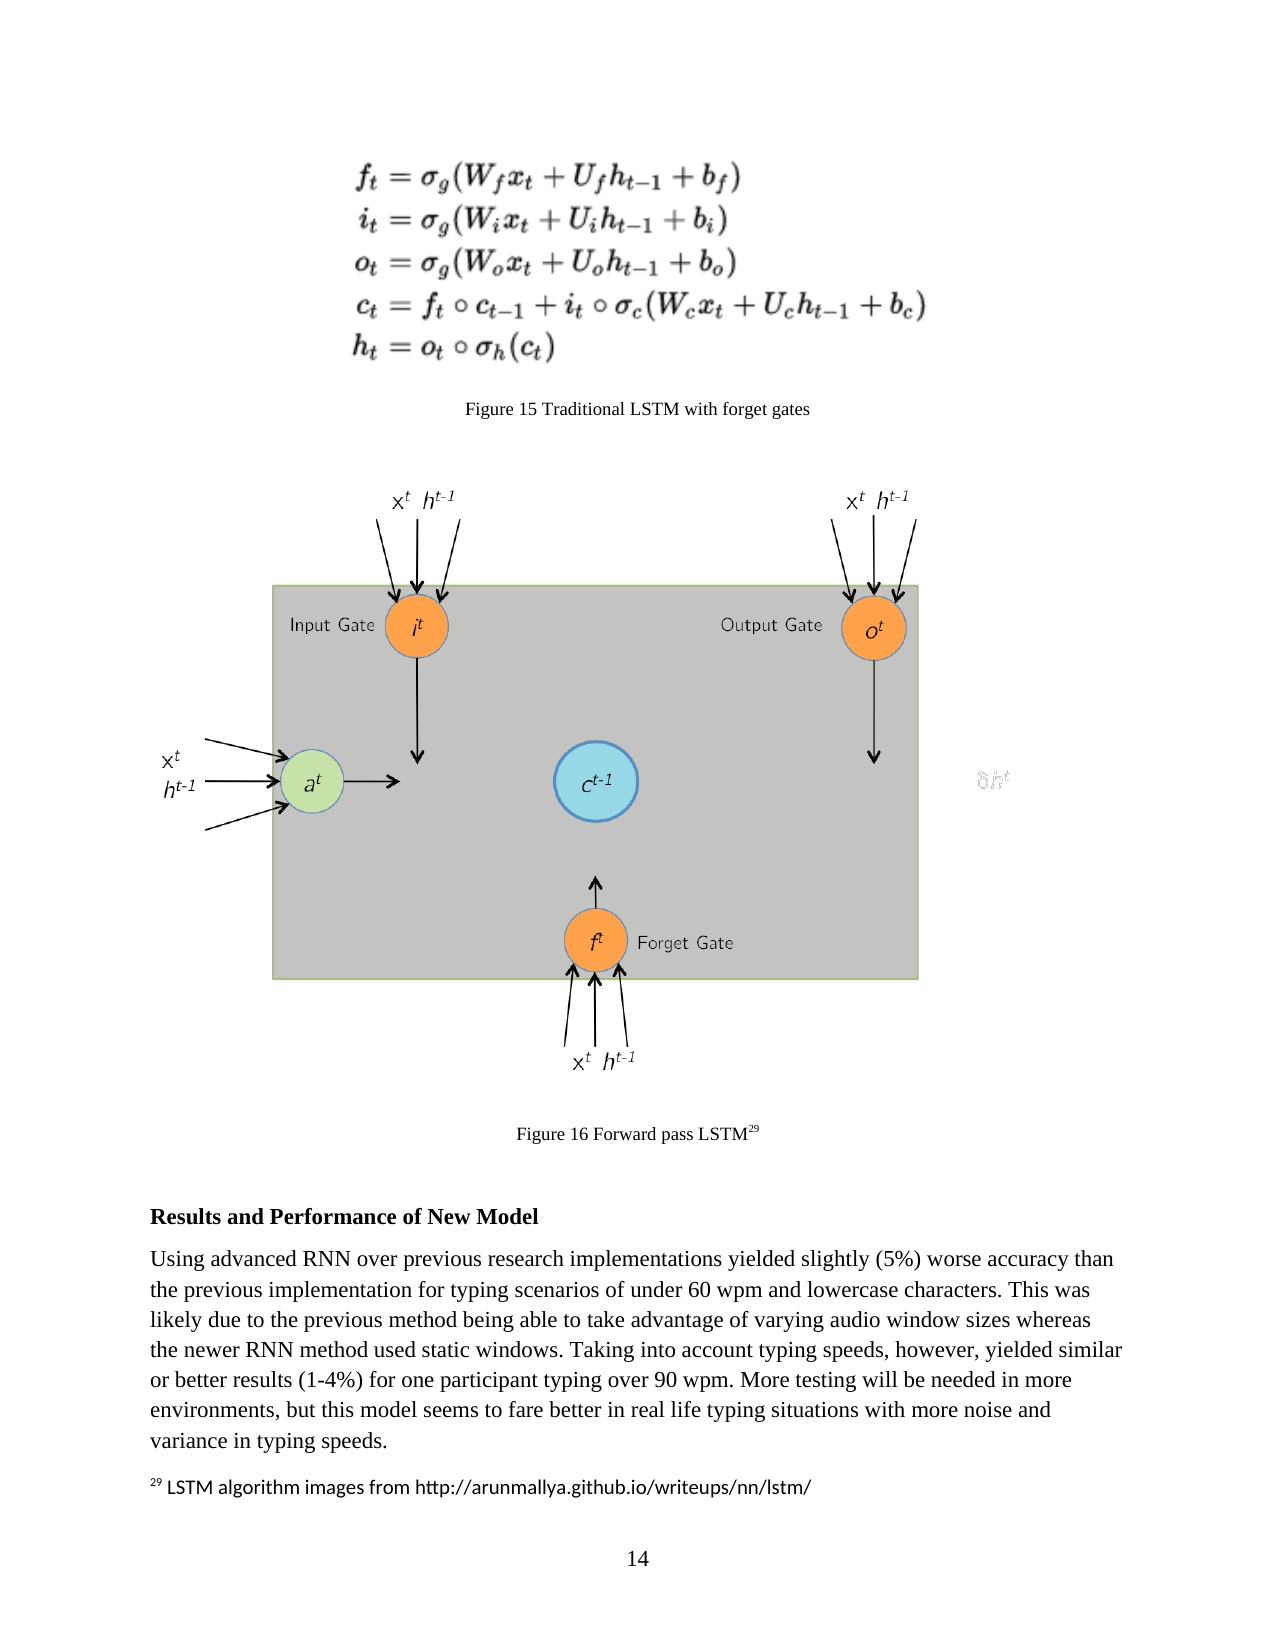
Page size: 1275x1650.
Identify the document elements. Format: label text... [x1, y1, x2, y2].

text Results and Performance of New Model [150, 1203, 1125, 1229]
text Using advanced RNN over previous research implementations yielded slightly (5%) worse accuracy than the previous implementation for typing scenarios of under 60 wpm and lowercase characters. This was likely due to the previous method being able to take advantage of varying audio window sizes whereas the newer RNN method used static windows. Taking into account typing speeds, however, yielded similar or better results (1-4%) for one participant typing over 90 wpm. More testing will be needed in more environments, but this model seems to fare better in real life typing situations with more noise and variance in typing speeds. [150, 1245, 1125, 1453]
picture [150, 477, 1023, 1107]
picture [331, 150, 944, 382]
